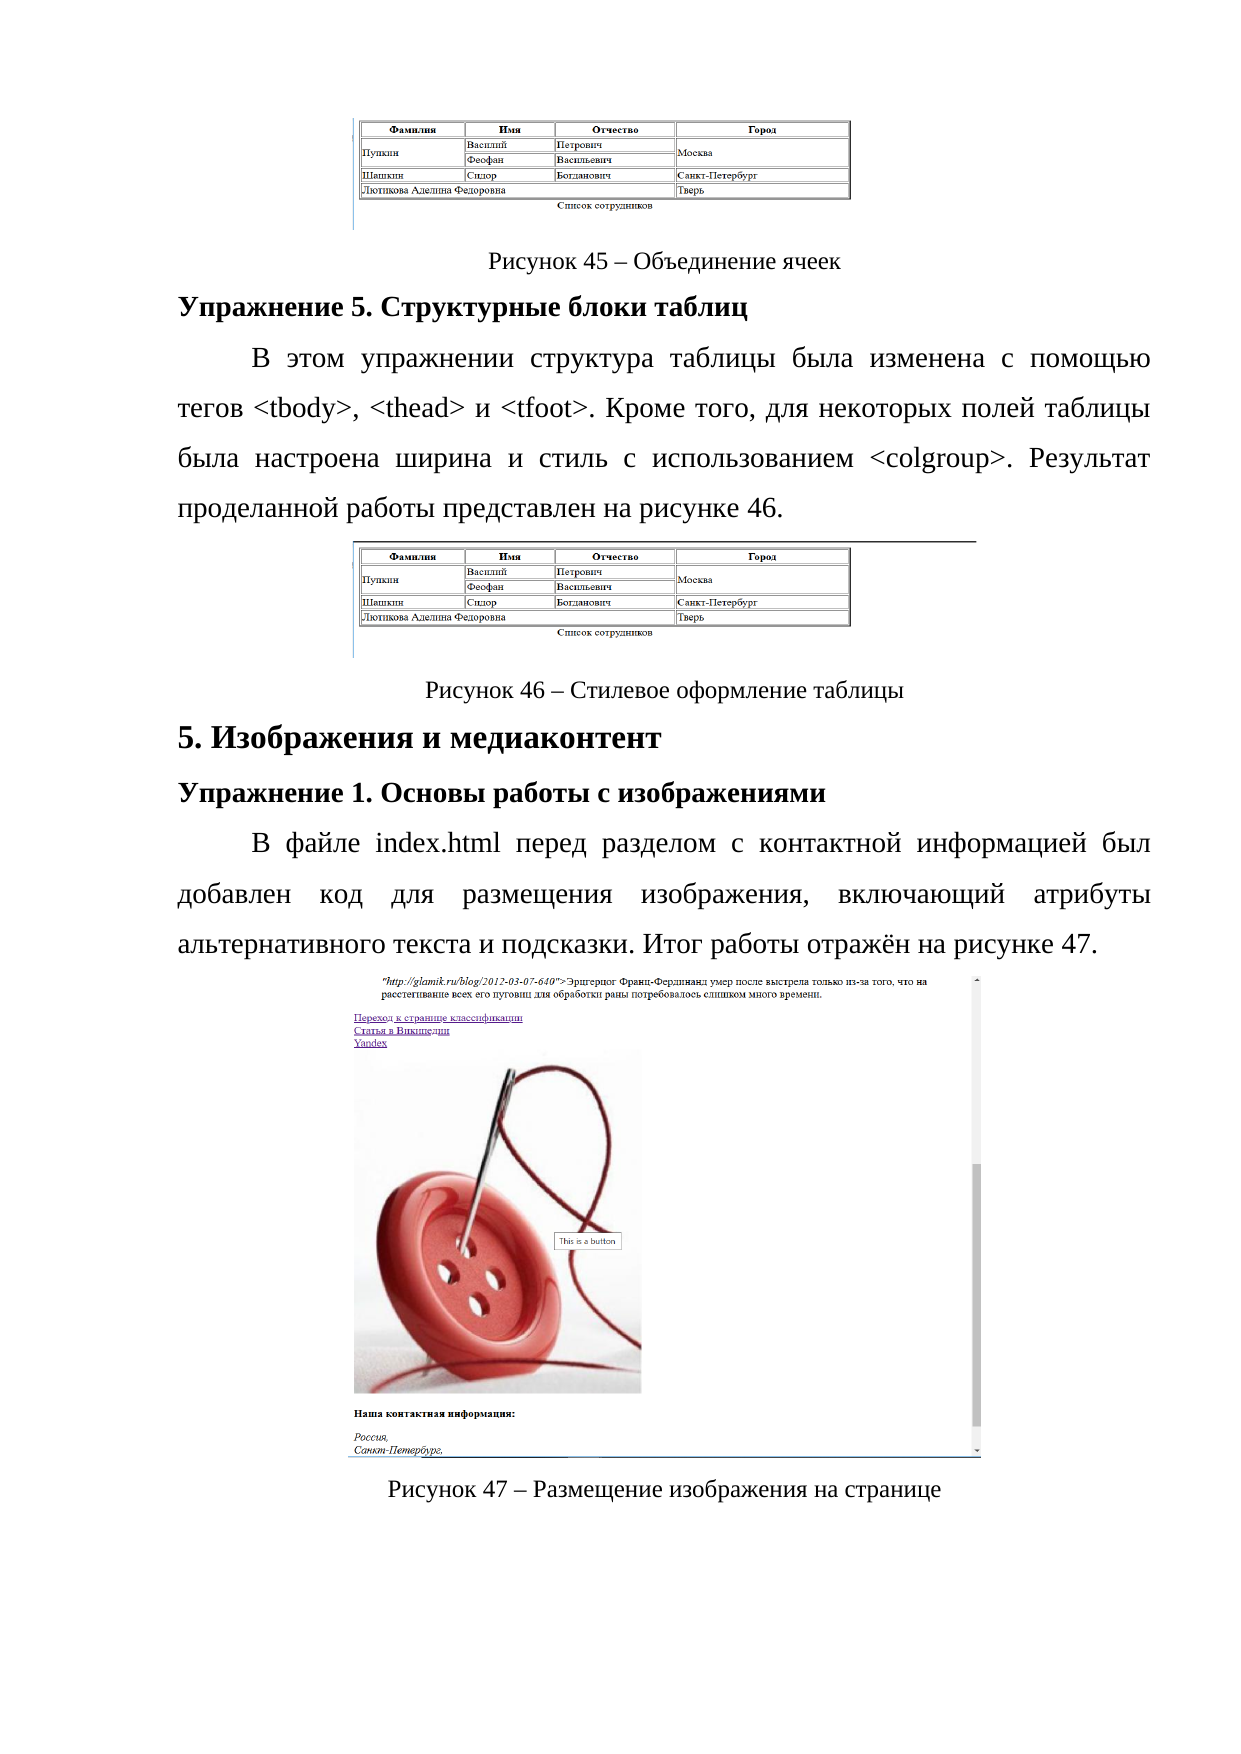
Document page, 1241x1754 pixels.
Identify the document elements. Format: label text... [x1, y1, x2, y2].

picture [352, 118, 977, 230]
text Упражнение 1. Основы работы с изображениями [177, 775, 1152, 809]
picture [352, 541, 977, 658]
text 5. Изображения и медиаконтент [177, 718, 1152, 756]
text В этом упражнении структура таблицы была изменена с помощью тегов <tbody>, <thead> и <tfoot>. Кроме того, для некоторых полей таблицы была настроена ширина и стиль с использованием <colgroup>. Результат проделанной работы представлен на рисунке 46. [177, 340, 1152, 524]
picture [348, 976, 981, 1458]
text Рисунок 45 – Объединение ячеек [177, 246, 1152, 275]
text В файле index.html перед разделом с контактной информацией был добавлен код для размещения изображения, включающий атрибуты альтернативного текста и подсказки. Итог работы отражён на рисунке 47. [177, 826, 1152, 960]
text Рисунок 47 – Размещение изображения на странице [177, 1474, 1152, 1503]
text Рисунок 46 – Стилевое оформление таблицы [177, 675, 1152, 703]
text Упражнение 5. Структурные блоки таблиц [177, 289, 1152, 323]
